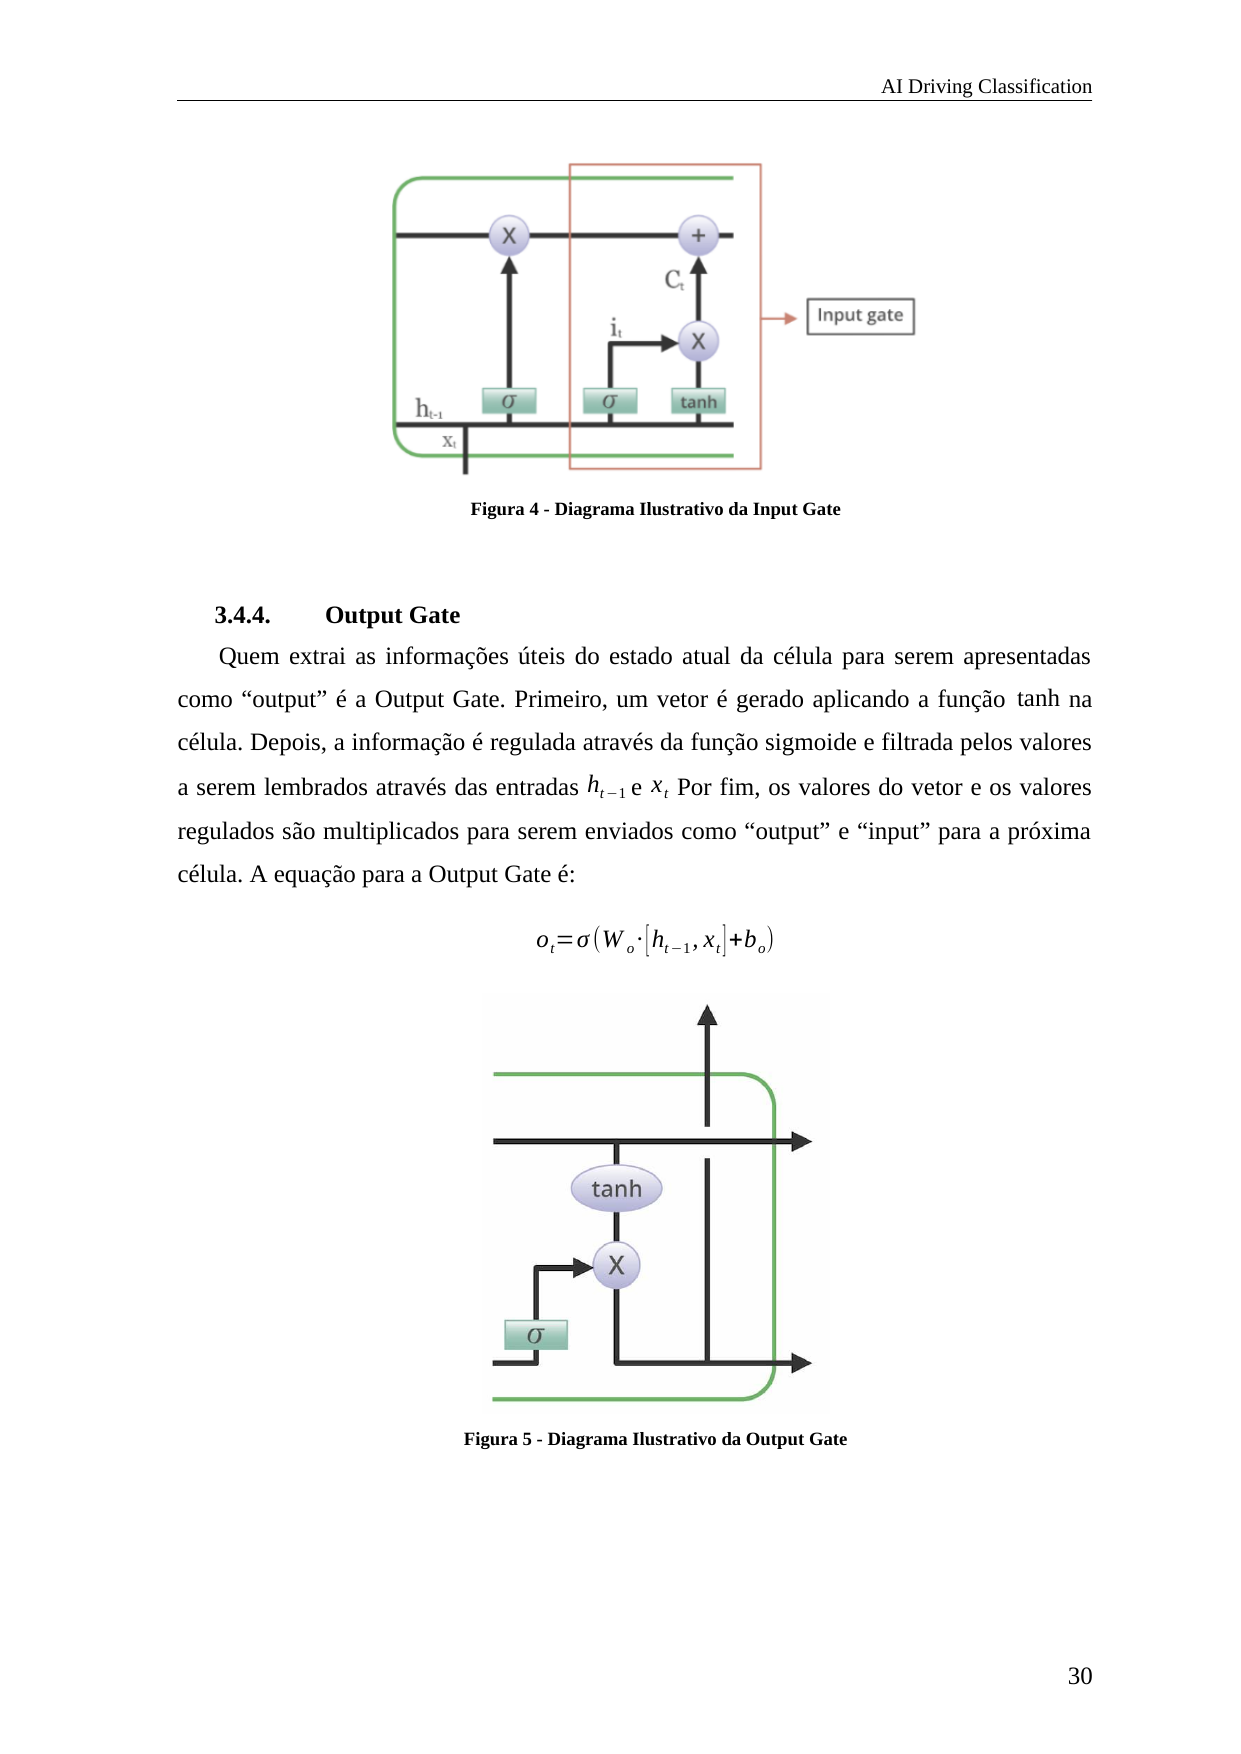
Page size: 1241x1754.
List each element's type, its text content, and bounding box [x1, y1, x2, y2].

subtitle Output Gate [214, 600, 1092, 629]
picture [374, 147, 937, 484]
table_header Figura 4 - Diagrama Ilustrativo da Input Gate [177, 148, 1092, 519]
table_header Figura 5 - Diagrama Ilustrativo da Output Gate [177, 993, 1092, 1449]
text Quem extrai as informações úteis do estado atual da célula para serem apresentadas como “output” é a Output Gate. Primeiro, um vetor é gerado aplicando a função na célula. Depois, a informação é regulada através da função sigmoide e filtrada pelos valores a serem lembrados através das entradas e Por fim, os valores do vetor e os valores regulados são multiplicados para serem enviados como “output” e “input” para a próxima célula. A equação para a Output Gate é: [177, 641, 1092, 888]
picture [481, 993, 830, 1414]
